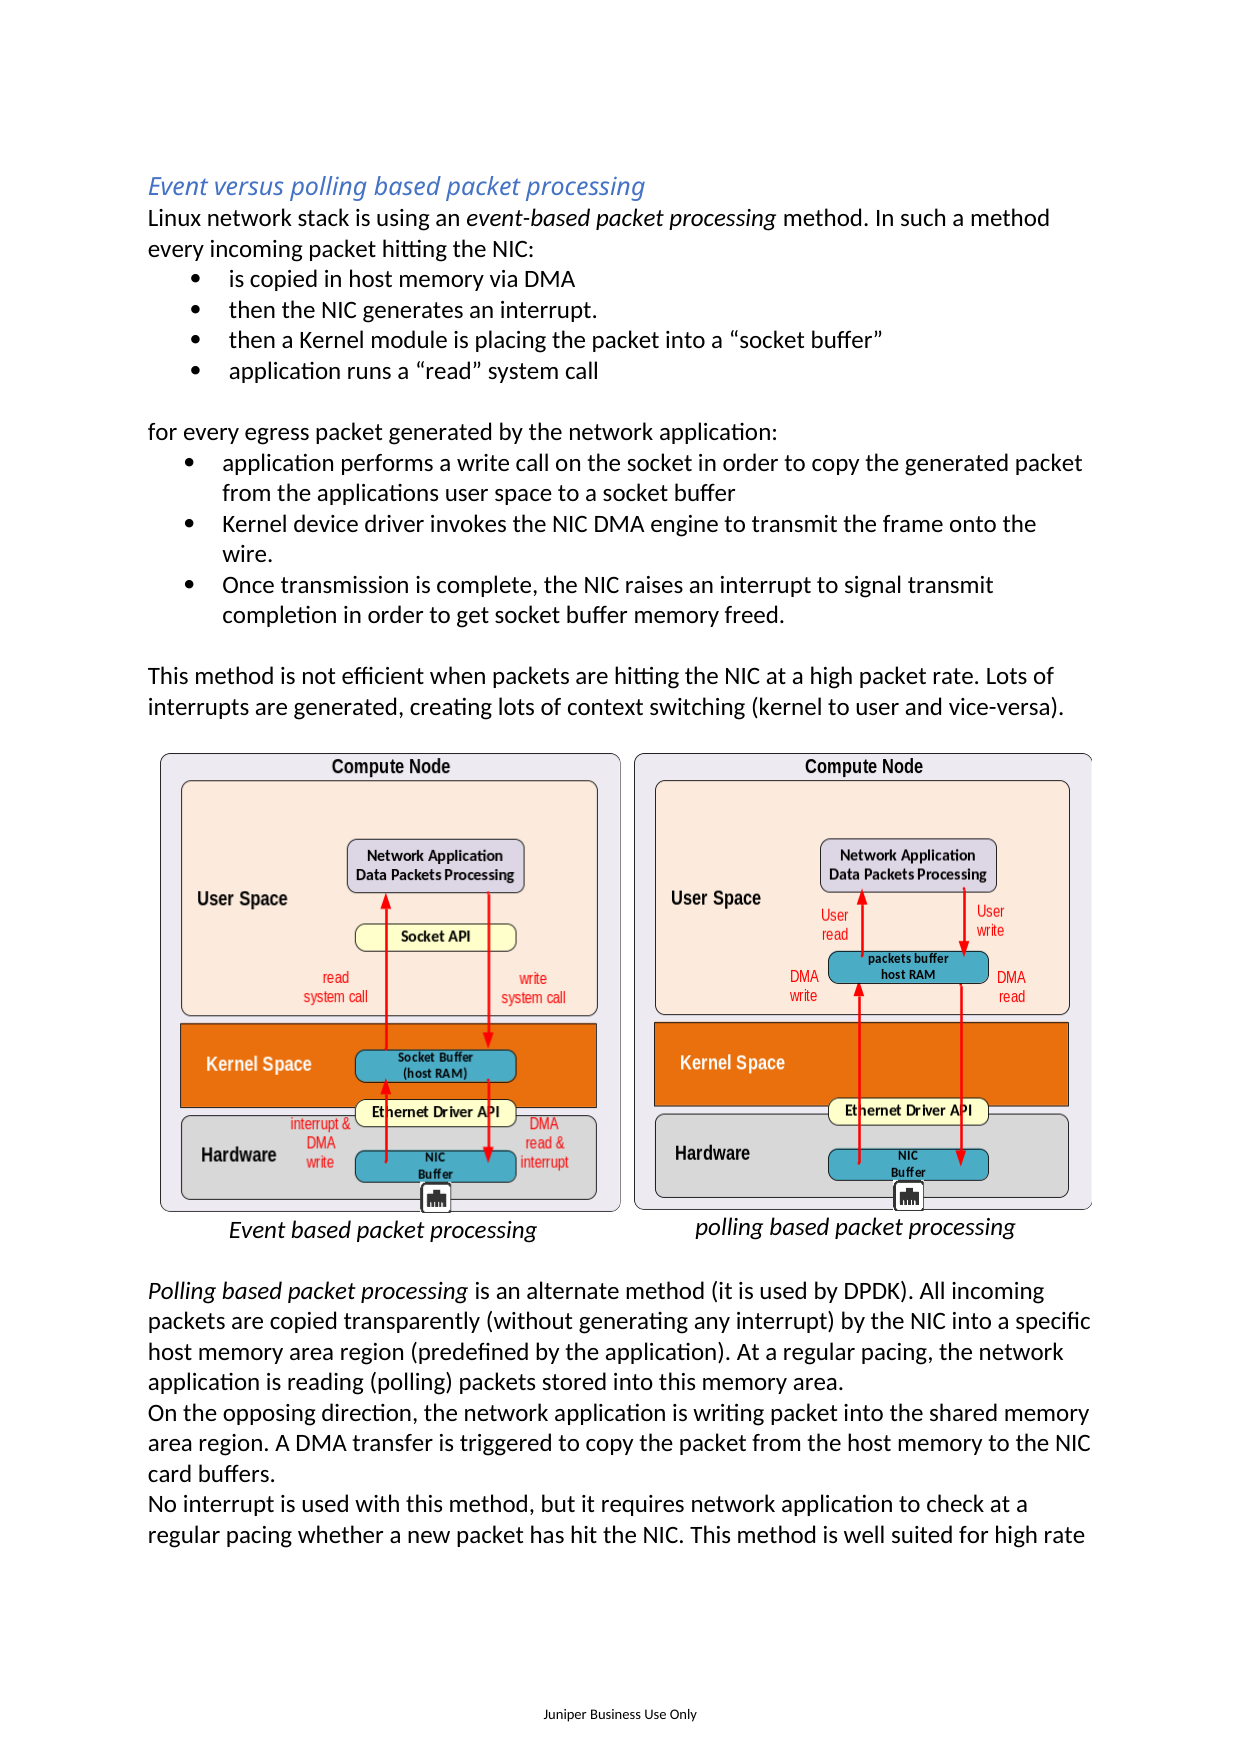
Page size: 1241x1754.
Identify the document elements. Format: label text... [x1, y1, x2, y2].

text On the opposing direction, the network application is writing packet into the shared memory area region. A DMA transfer is triggered to copy the packet from the host memory to the NIC card buffers. [148, 1397, 1093, 1488]
text Polling based packet processing is an alternate method (it is used by DPDK). All incoming packets are copied transparently (without generating any interrupt) by the NIC into a specific host memory area region (predefined by the application). At a regular pacing, the network application is reading (polling) packets stored into this memory area. [148, 1275, 1093, 1397]
text for every egress packet generated by the network application: [148, 416, 1093, 447]
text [148, 1488, 1093, 1549]
list application runs a “read” system call [191, 355, 1093, 386]
subtitle Event versus polling based packet processing [148, 168, 1093, 202]
text Linux network stack is using an event-based packet processing method. In such a method every incoming packet hitting the NIC: [148, 202, 1093, 263]
list then a Kernel module is placing the packet into a “socket buffer” [191, 324, 1093, 355]
table_header polling based packet processing [621, 752, 1093, 1244]
list Once transmission is complete, the NIC raises an interrupt to signal transmit completion in order to get socket buffer memory freed. [185, 569, 1093, 630]
list then the NIC generates an interrupt. [191, 294, 1093, 324]
table_header Event based packet processing [148, 752, 621, 1244]
text This method is not efficient when packets are hitting the NIC at a high packet rate. Lots of interrupts are generated, creating lots of context switching (kernel to user and vice-versa). [148, 660, 1093, 721]
list application performs a write call on the socket in order to copy the generated packet from the applications user space to a socket buffer [185, 447, 1093, 508]
list Kernel device driver invokes the NIC DMA engine to transmit the frame onto the wire. [185, 508, 1093, 569]
list is copied in host memory via DMA [191, 263, 1093, 294]
